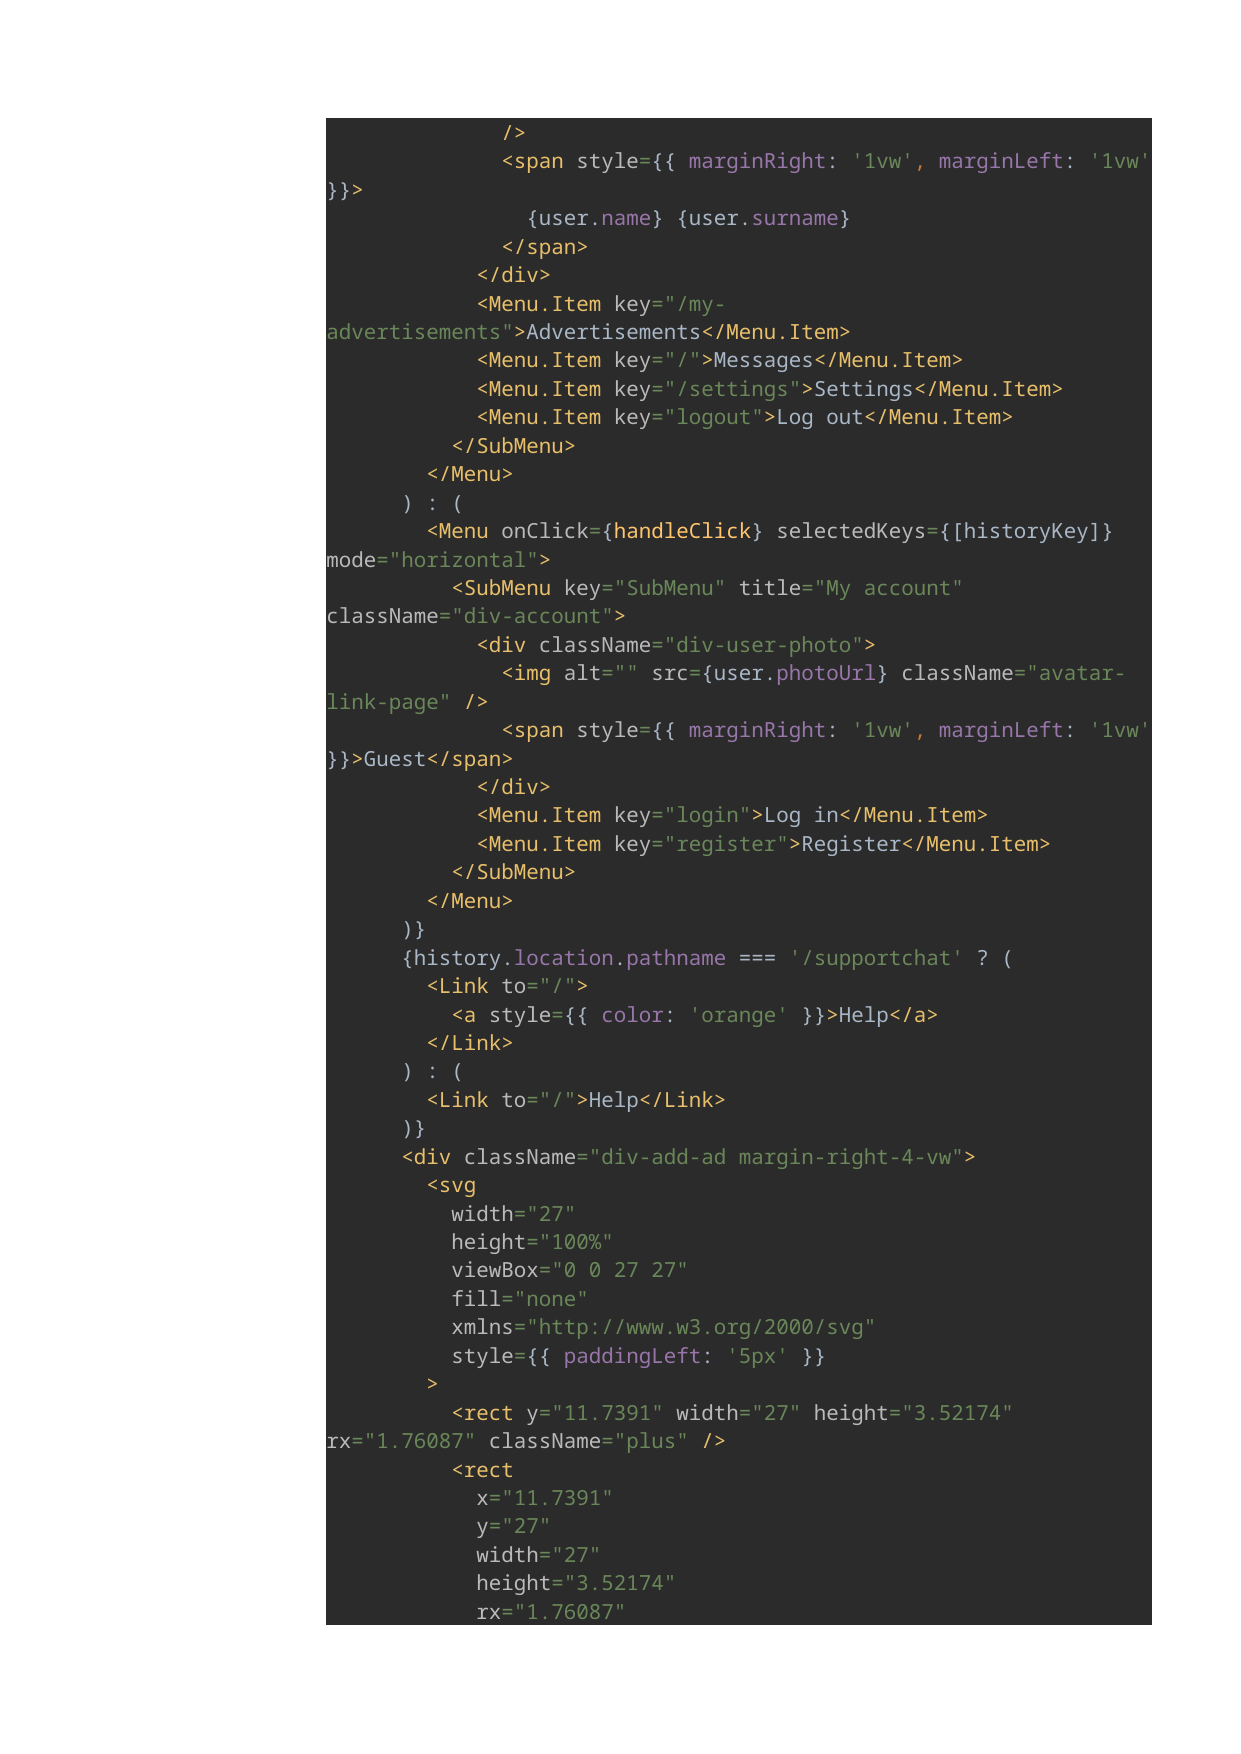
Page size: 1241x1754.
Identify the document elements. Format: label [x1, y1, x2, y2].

list [326, 118, 1152, 1625]
